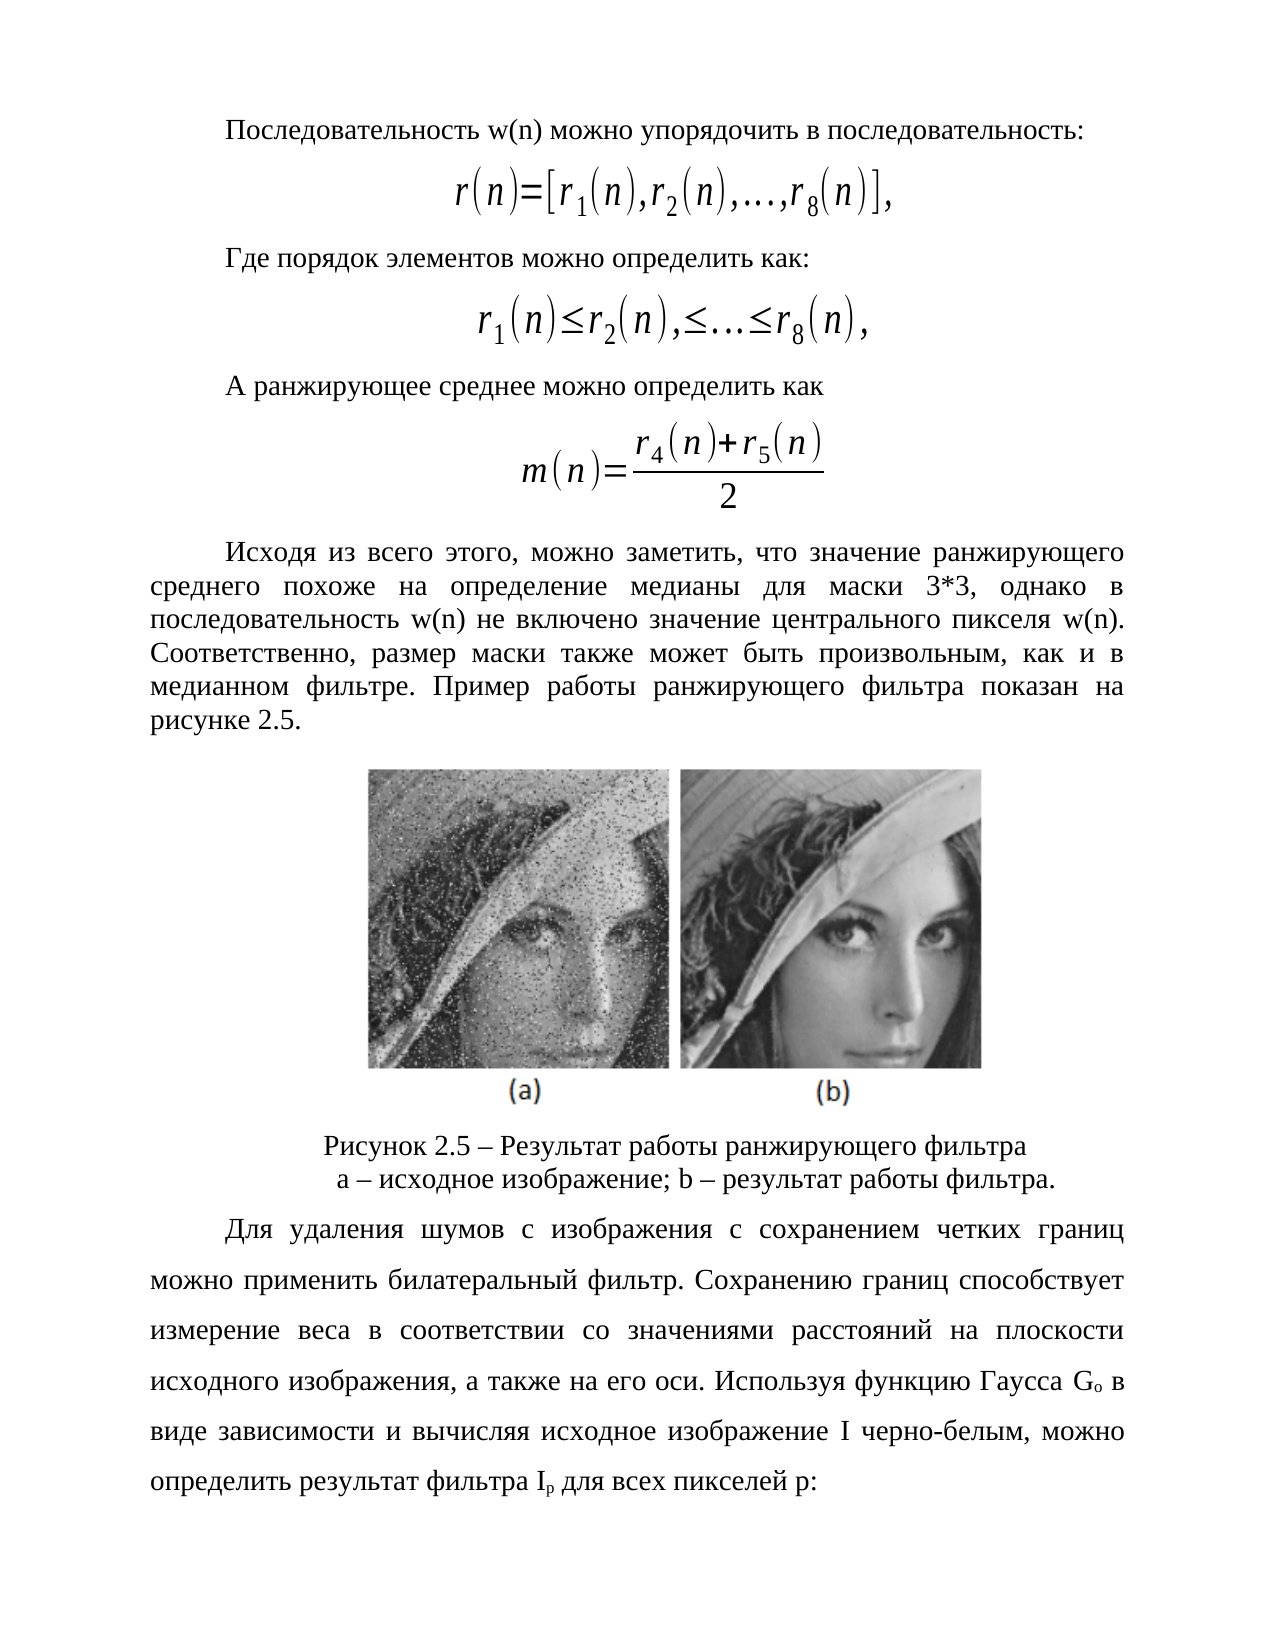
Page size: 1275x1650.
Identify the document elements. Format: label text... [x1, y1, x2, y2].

text Последовательность w(n) можно упорядочить в последовательность: [150, 112, 1125, 146]
text Рисунок 2.5 – Результат работы ранжирующего фильтра [150, 1128, 1125, 1161]
text а – исходное изображение; b – результат работы фильтра. [261, 1161, 1125, 1195]
picture [362, 768, 988, 1111]
text Исходя из всего этого, можно заметить, что значение ранжирующего среднего похоже на определение медианы для маски 3*3, однако в последовательность w(n) не включено значение центрального пикселя w(n). Соответственно, размер маски также может быть произвольным, как и в медианном фильтре. Пример работы ранжирующего фильтра показан на рисунке 2.5. [150, 534, 1125, 735]
text Где порядок элементов можно определить как: [150, 241, 1125, 274]
text А ранжирующее среднее можно определить как [150, 368, 1125, 402]
text Для удаления шумов с изображения с сохранением четких границ можно применить билатеральный фильтр. Сохранению границ способствует измерение веса в соответствии со значениями расстояний на плоскости исходного изображения, а также на его оси. Используя функцию Гаусса Go в виде зависимости и вычисляя исходное изображение I черно-белым, можно определить результат фильтра Ip для всех пикселей p: [150, 1212, 1125, 1497]
